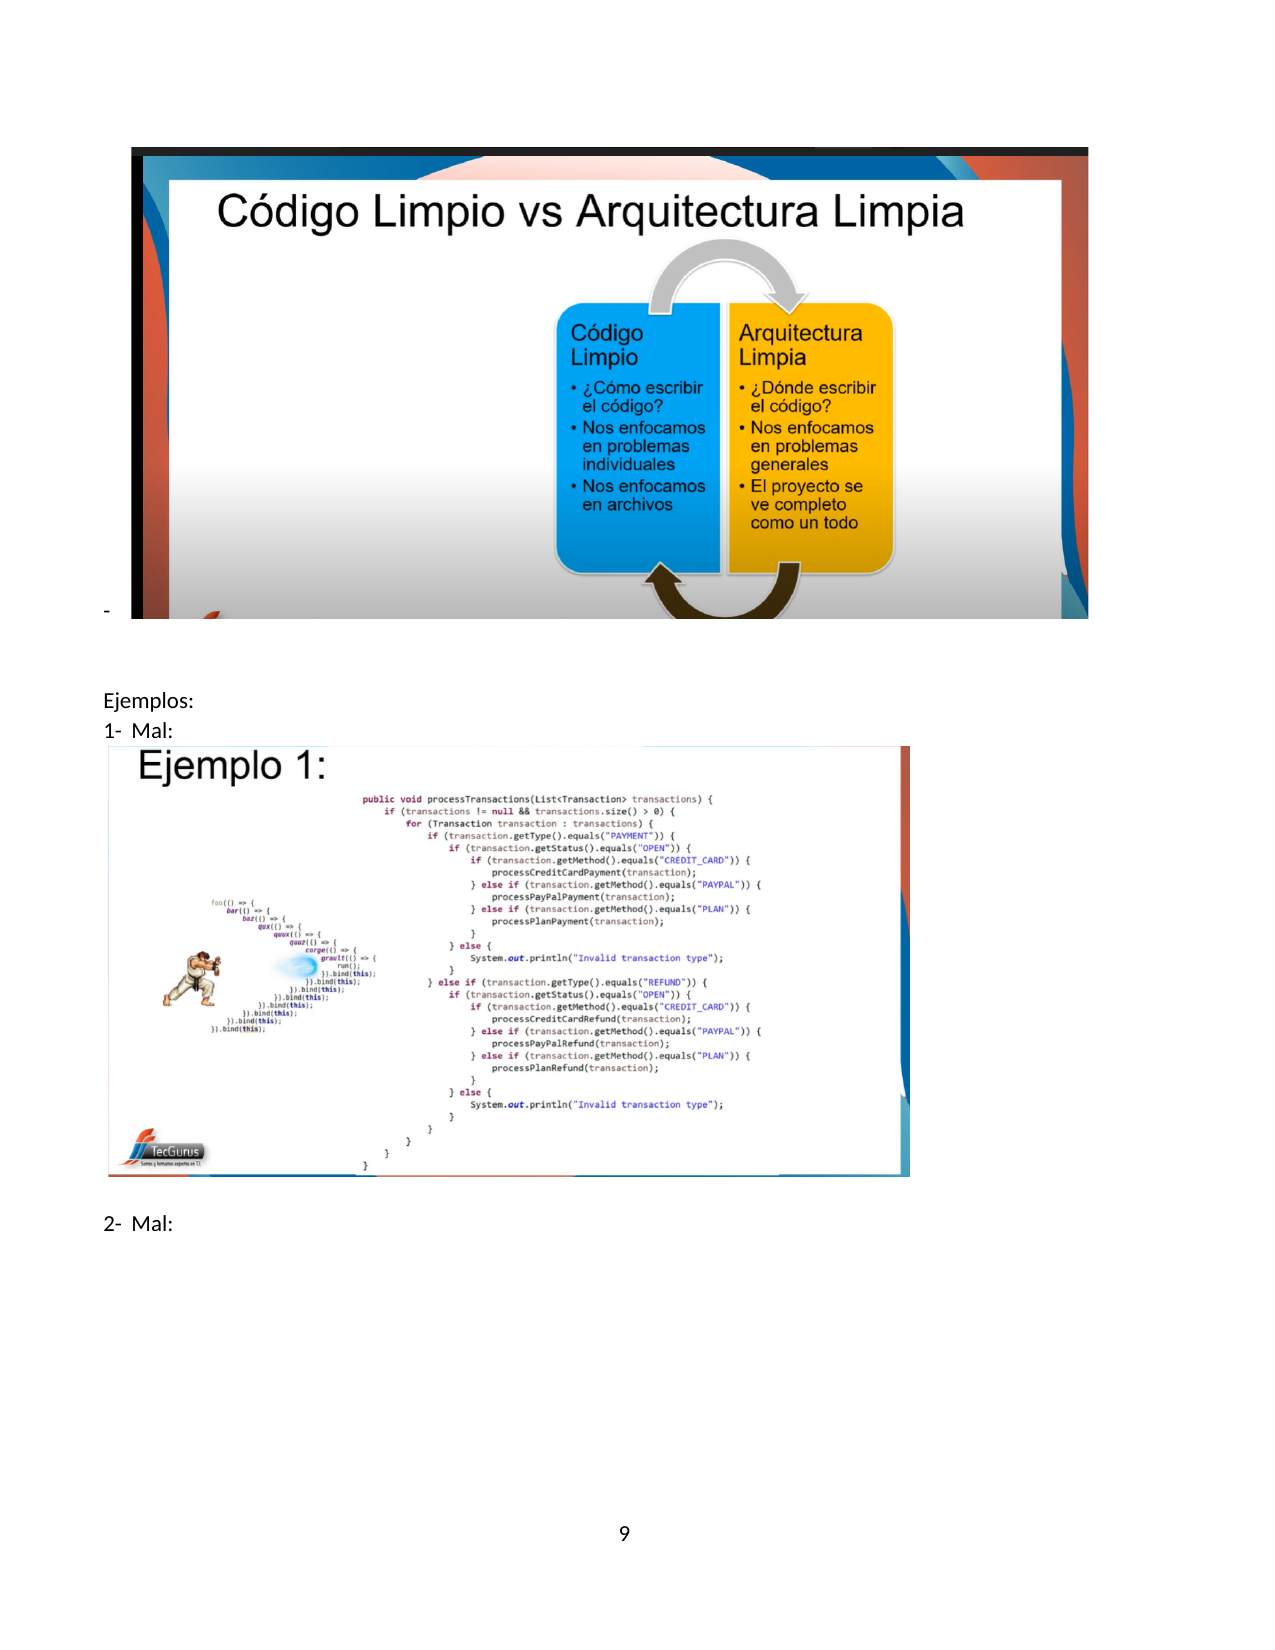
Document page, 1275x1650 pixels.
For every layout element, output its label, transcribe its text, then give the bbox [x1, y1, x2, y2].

list Ejemplos: [103, 686, 1098, 714]
picture [108, 746, 910, 1177]
list Mal: [103, 1209, 1098, 1237]
picture [131, 147, 1089, 619]
list Mal: [103, 717, 1098, 745]
